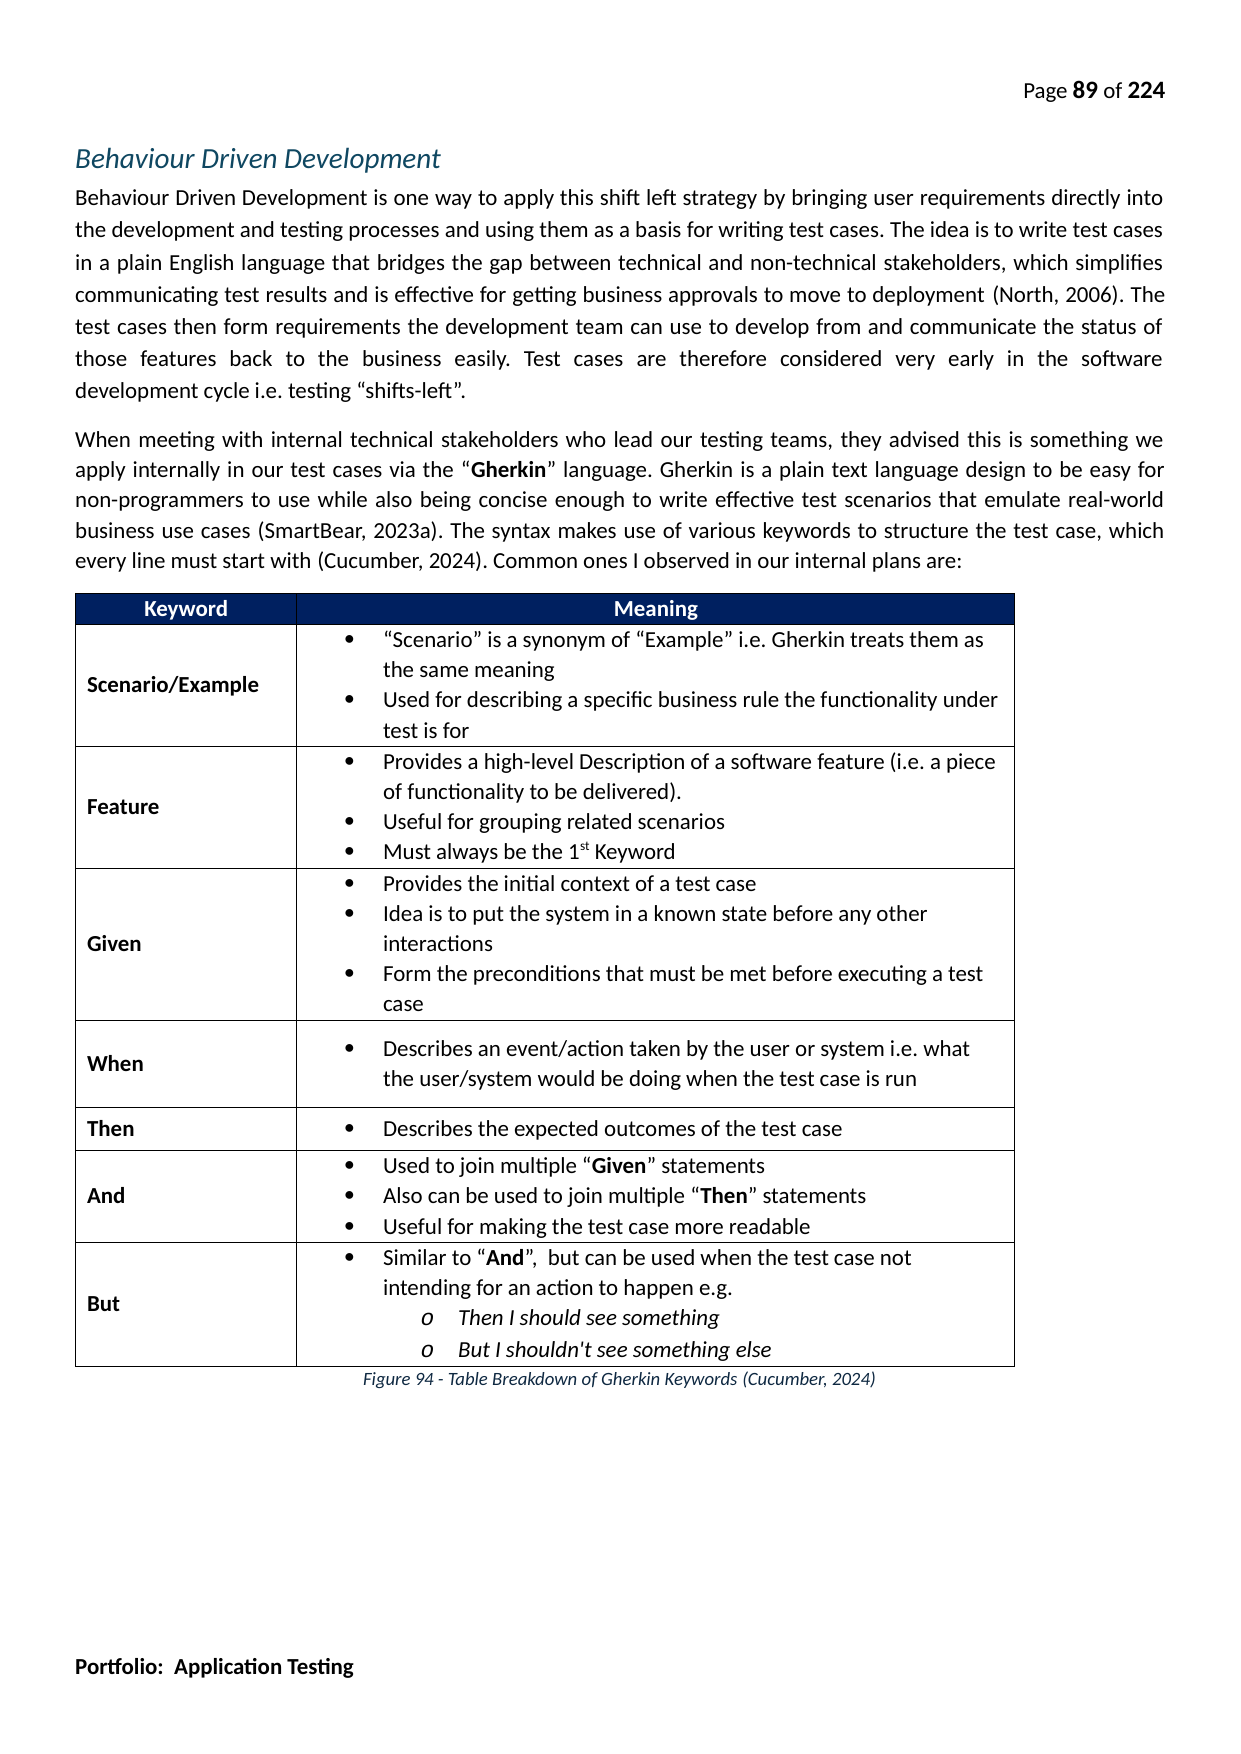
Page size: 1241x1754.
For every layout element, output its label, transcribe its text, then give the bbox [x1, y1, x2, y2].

table_cell Provides the initial context of a test case Idea is to put the system in a known state before any other interactions Form the preconditions that must be met before executing a test case [297, 869, 1014, 1019]
table_cell Similar to “And”, but can be used when the test case not intending for an action to happen e.g. Then I should see something But I shouldn't see something else [297, 1243, 1014, 1366]
table_cell But [76, 1243, 296, 1366]
table_cell Scenario/Example [76, 625, 296, 746]
table_cell Provides a high-level Description of a software feature (i.e. a piece of functionality to be delivered). Useful for grouping related scenarios Must always be the 1st Keyword [297, 747, 1014, 868]
table_cell Describes the expected outcomes of the test case [297, 1108, 1014, 1150]
table_cell Used to join multiple “Given” statements Also can be used to join multiple “Then” statements Useful for making the test case more readable [297, 1151, 1014, 1242]
table_cell Then [76, 1108, 296, 1150]
text When meeting with internal technical stakeholders who lead our testing teams, they advised this is something we apply internally in our test cases via the “Gherkin” language. Gherkin is a plain text language design to be easy for non-programmers to use while also being concise enough to write effective test scenarios that emulate real-world business use cases . The syntax makes use of various keywords to structure the test case, which every line must start with . Common ones I observed in our internal plans are: [75, 425, 1165, 574]
table_cell And [76, 1151, 296, 1242]
table_cell Feature [76, 747, 296, 868]
table_header Keyword [76, 594, 296, 624]
subtitle Behaviour Driven Development [75, 141, 1165, 176]
table_cell Describes an event/action taken by the user or system i.e. what the user/system would be doing when the test case is run [297, 1021, 1014, 1107]
text Figure 94 - Table Breakdown of Gherkin Keywords [75, 1367, 1165, 1390]
text Behaviour Driven Development is one way to apply this shift left strategy by bringing user requirements directly into the development and testing processes and using them as a basis for writing test cases. The idea is to write test cases in a plain English language that bridges the gap between technical and non-technical stakeholders, which simplifies communicating test results and is effective for getting business approvals to move to deployment . The test cases then form requirements the development team can use to develop from and communicate the status of those features back to the business easily. Test cases are therefore considered very early in the software development cycle i.e. testing “shifts-left”. [75, 183, 1165, 404]
table_cell “Scenario” is a synonym of “Example” i.e. Gherkin treats them as the same meaning Used for describing a specific business rule the functionality under test is for [297, 625, 1014, 746]
table_cell When [76, 1021, 296, 1107]
table_header Meaning [297, 594, 1014, 624]
table_cell Given [76, 869, 296, 1019]
